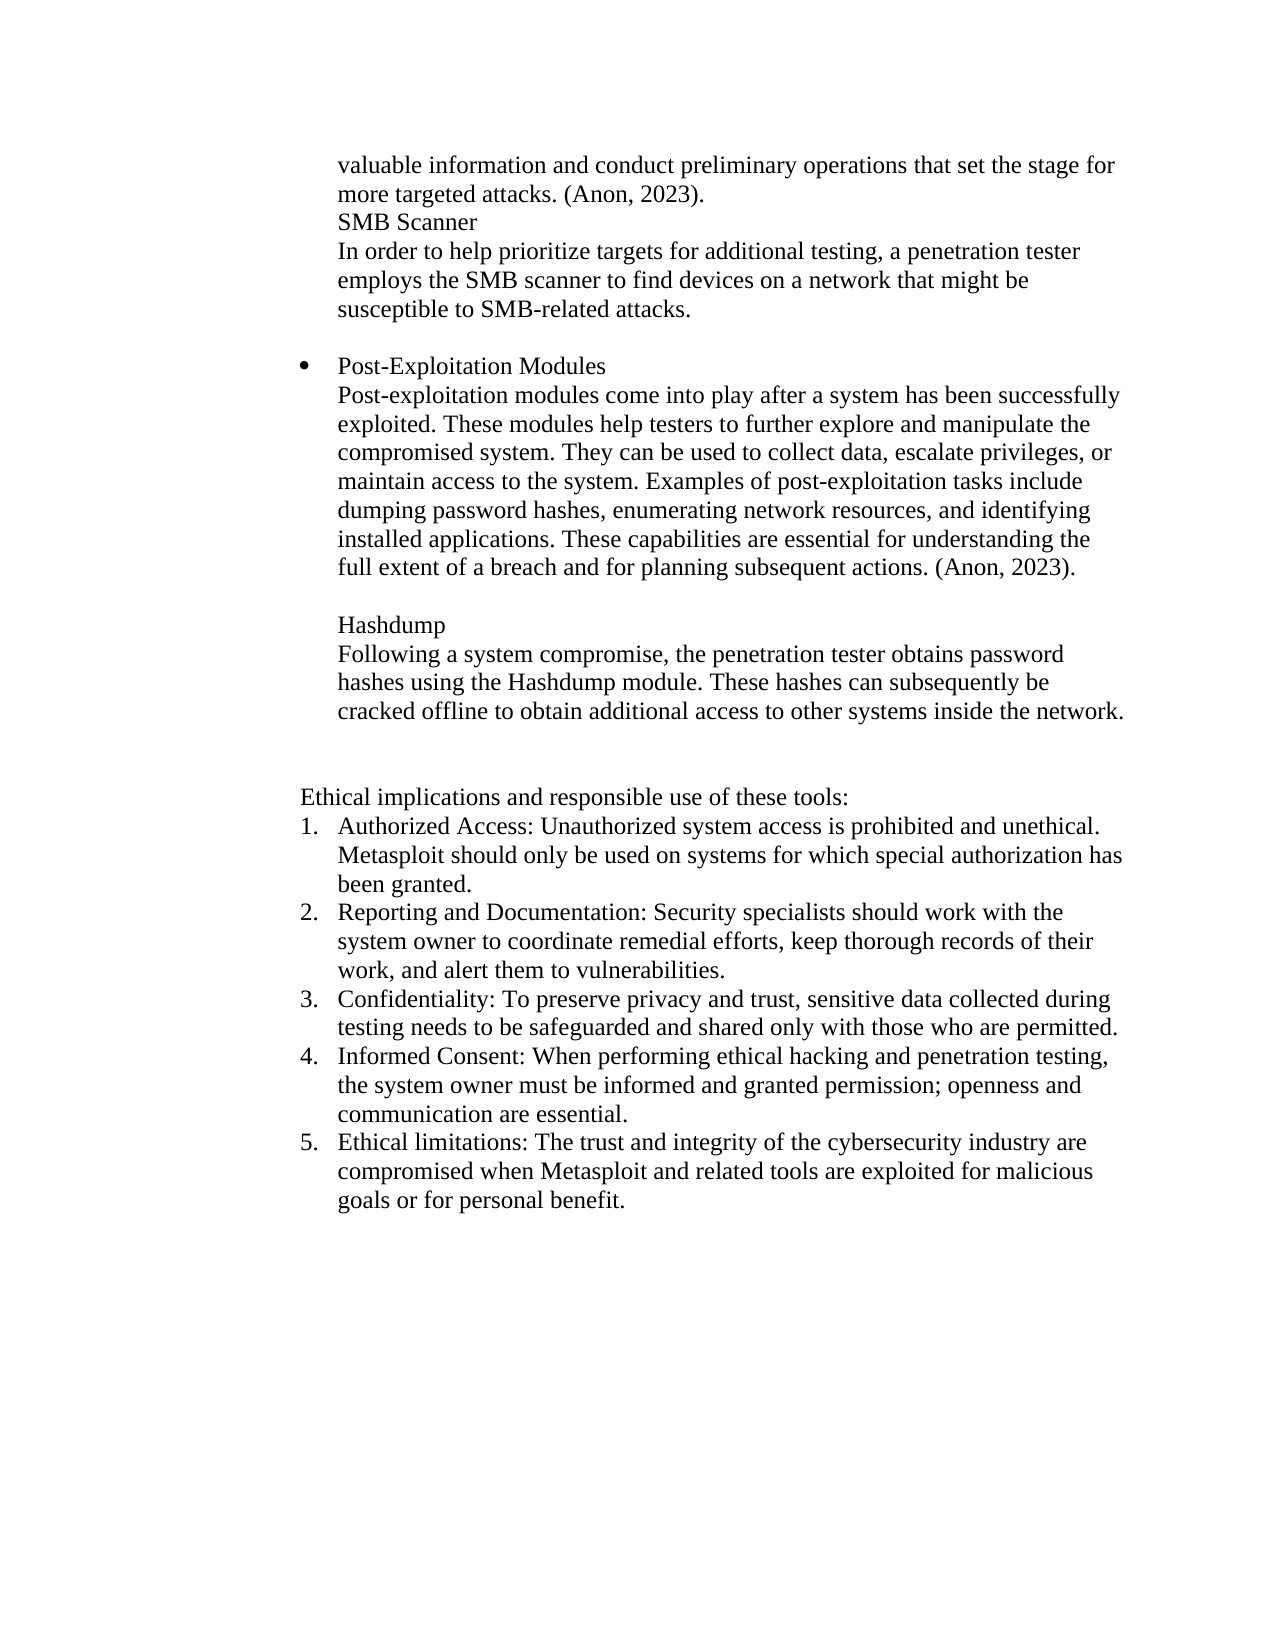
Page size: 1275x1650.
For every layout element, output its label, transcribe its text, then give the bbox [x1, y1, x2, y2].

list SMB Scanner [337, 207, 1125, 236]
list Authorized Access: Unauthorized system access is prohibited and unethical. Metasploit should only be used on systems for which special authorization has been granted. [300, 811, 1125, 897]
list Confidentiality: To preserve privacy and trust, sensitive data collected during testing needs to be safeguarded and shared only with those who are permitted. [300, 984, 1125, 1041]
list Ethical implications and responsible use of these tools: [262, 782, 1125, 811]
list Post-Exploitation Modules [300, 351, 1125, 380]
list Reporting and Documentation: Security specialists should work with the system owner to coordinate remedial efforts, keep thorough records of their work, and alert them to vulnerabilities. [300, 897, 1125, 984]
list Informed Consent: When performing ethical hacking and penetration testing, the system owner must be informed and granted permission; openness and communication are essential. [300, 1041, 1125, 1127]
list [337, 150, 1125, 207]
list Following a system compromise, the penetration tester obtains password hashes using the Hashdump module. These hashes can subsequently be cracked offline to obtain additional access to other systems inside the network. [337, 639, 1125, 725]
list Ethical limitations: The trust and integrity of the cybersecurity industry are compromised when Metasploit and related tools are exploited for malicious goals or for personal benefit. [300, 1127, 1125, 1214]
list In order to help prioritize targets for additional testing, a penetration tester employs the SMB scanner to find devices on a network that might be susceptible to SMB-related attacks. [337, 236, 1125, 322]
list Post-exploitation modules come into play after a system has been successfully exploited. These modules help testers to further explore and manipulate the compromised system. They can be used to collect data, escalate privileges, or maintain access to the system. Examples of post-exploitation tasks include dumping password hashes, enumerating network resources, and identifying installed applications. These capabilities are essential for understanding the full extent of a breach and for planning subsequent actions. (Anon, 2023). [337, 380, 1125, 581]
list Hashdump [337, 610, 1125, 639]
